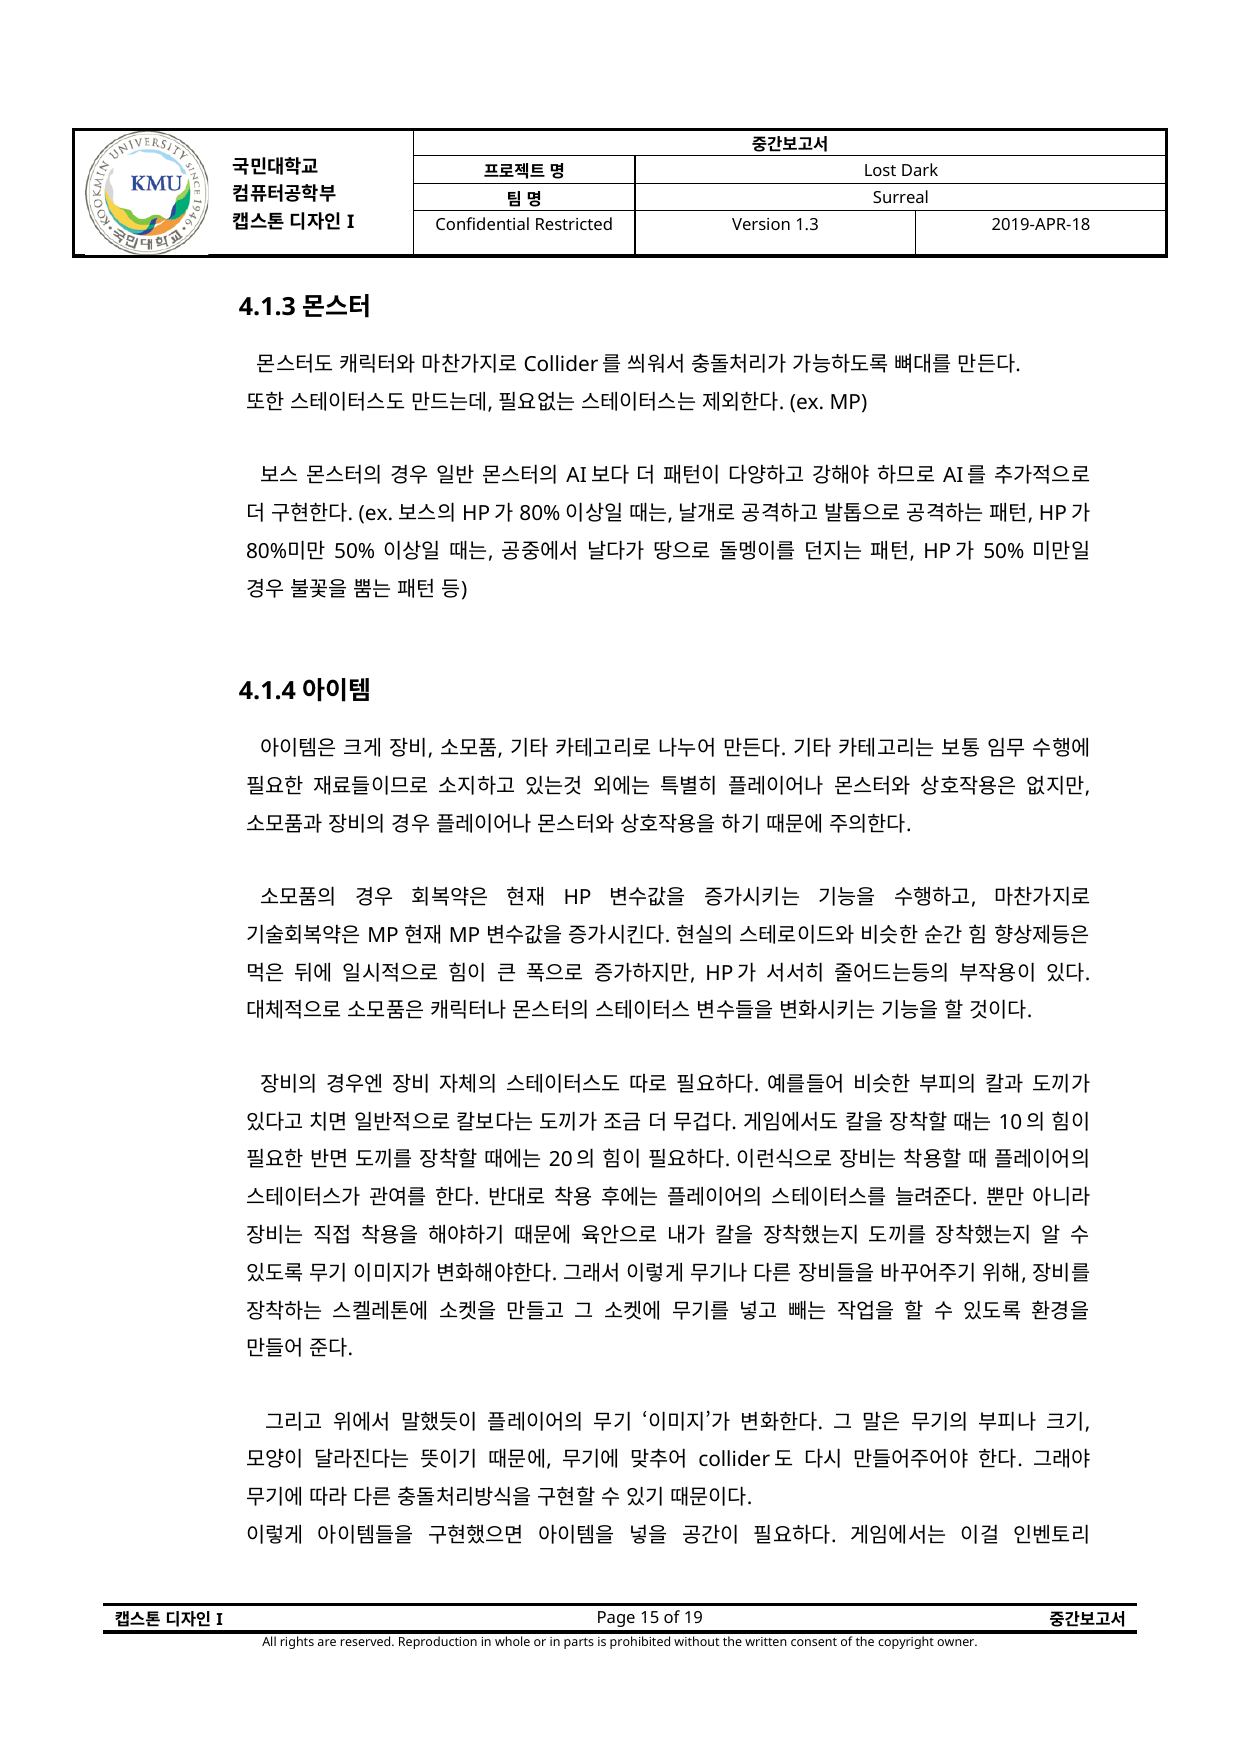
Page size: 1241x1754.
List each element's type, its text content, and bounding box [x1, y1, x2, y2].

subtitle 4.1.3 몬스터 [239, 286, 1090, 322]
list 소모품의 경우 회복약은 현재 HP 변수값을 증가시키는 기능을 수행하고, 마찬가지로 기술회복약은 MP 현재 MP 변수값을 증가시킨다. 현실의 스테로이드와 비슷한 순간 힘 향상제등은 먹은 뒤에 일시적으로 힘이 큰 폭으로 증가하지만, HP가 서서히 줄어드는등의 부작용이 있다. 대체적으로 소모품은 캐릭터나 몬스터의 스테이터스 변수들을 변화시키는 기능을 할 것이다. [246, 880, 1090, 1024]
list 또한 스테이터스도 만드는데, 필요없는 스테이터스는 제외한다. (ex. MP) [246, 385, 1090, 415]
list 장비의 경우엔 장비 자체의 스테이터스도 따로 필요하다. 예를들어 비슷한 부피의 칼과 도끼가 있다고 치면 일반적으로 칼보다는 도끼가 조금 더 무겁다. 게임에서도 칼을 장착할 때는 10의 힘이 필요한 반면 도끼를 장착할 때에는 20의 힘이 필요하다. 이런식으로 장비는 착용할 때 플레이어의 스테이터스가 관여를 한다. 반대로 착용 후에는 플레이어의 스테이터스를 늘려준다. 뿐만 아니라 장비는 직접 착용을 해야하기 때문에 육안으로 내가 칼을 장착했는지 도끼를 장착했는지 알 수 있도록 무기 이미지가 변화해야한다. 그래서 이렇게 무기나 다른 장비들을 바꾸어주기 위해, 장비를 장착하는 스켈레톤에 소켓을 만들고 그 소켓에 무기를 넣고 빼는 작업을 할 수 있도록 환경을 만들어 준다. [246, 1067, 1090, 1362]
list 몬스터도 캐릭터와 마찬가지로 Collider를 씌워서 충돌처리가 가능하도록 뼈대를 만든다. [246, 347, 1090, 377]
list 보스 몬스터의 경우 일반 몬스터의 AI보다 더 패턴이 다양하고 강해야 하므로 AI를 추가적으로 더 구현한다. (ex. 보스의 HP가 80% 이상일 때는, 날개로 공격하고 발톱으로 공격하는 패턴, HP가 80%미만 50% 이상일 때는, 공중에서 날다가 땅으로 돌멩이를 던지는 패턴, HP가 50% 미만일 경우 불꽃을 뿜는 패턴 등) [246, 458, 1090, 602]
subtitle 4.1.4 아이템 [239, 670, 1090, 706]
list 그리고 위에서 말했듯이 플레이어의 무기 ‘이미지’가 변화한다. 그 말은 무기의 부피나 크기, 모양이 달라진다는 뜻이기 때문에, 무기에 맞추어 collider도 다시 만들어주어야 한다. 그래야 무기에 따라 다른 충돌처리방식을 구현할 수 있기 때문이다. [246, 1405, 1090, 1511]
list 이렇게 아이템들을 구현했으면 아이템을 넣을 공간이 필요하다. 게임에서는 이걸 인벤토리(inventory)라고 한다. UI를 통해 2D화면에 직관적으로 아이템들을 표현하고, 마우스 드래그와 클릭을 통해 아이템을 먹고, 버리고, 사용하는 기능을 구현한다. [246, 1518, 1090, 1549]
picture [85, 131, 209, 255]
list 아이템은 크게 장비, 소모품, 기타 카테고리로 나누어 만든다. 기타 카테고리는 보통 임무 수행에 필요한 재료들이므로 소지하고 있는것 외에는 특별히 플레이어나 몬스터와 상호작용은 없지만, 소모품과 장비의 경우 플레이어나 몬스터와 상호작용을 하기 때문에 주의한다. [246, 731, 1090, 837]
